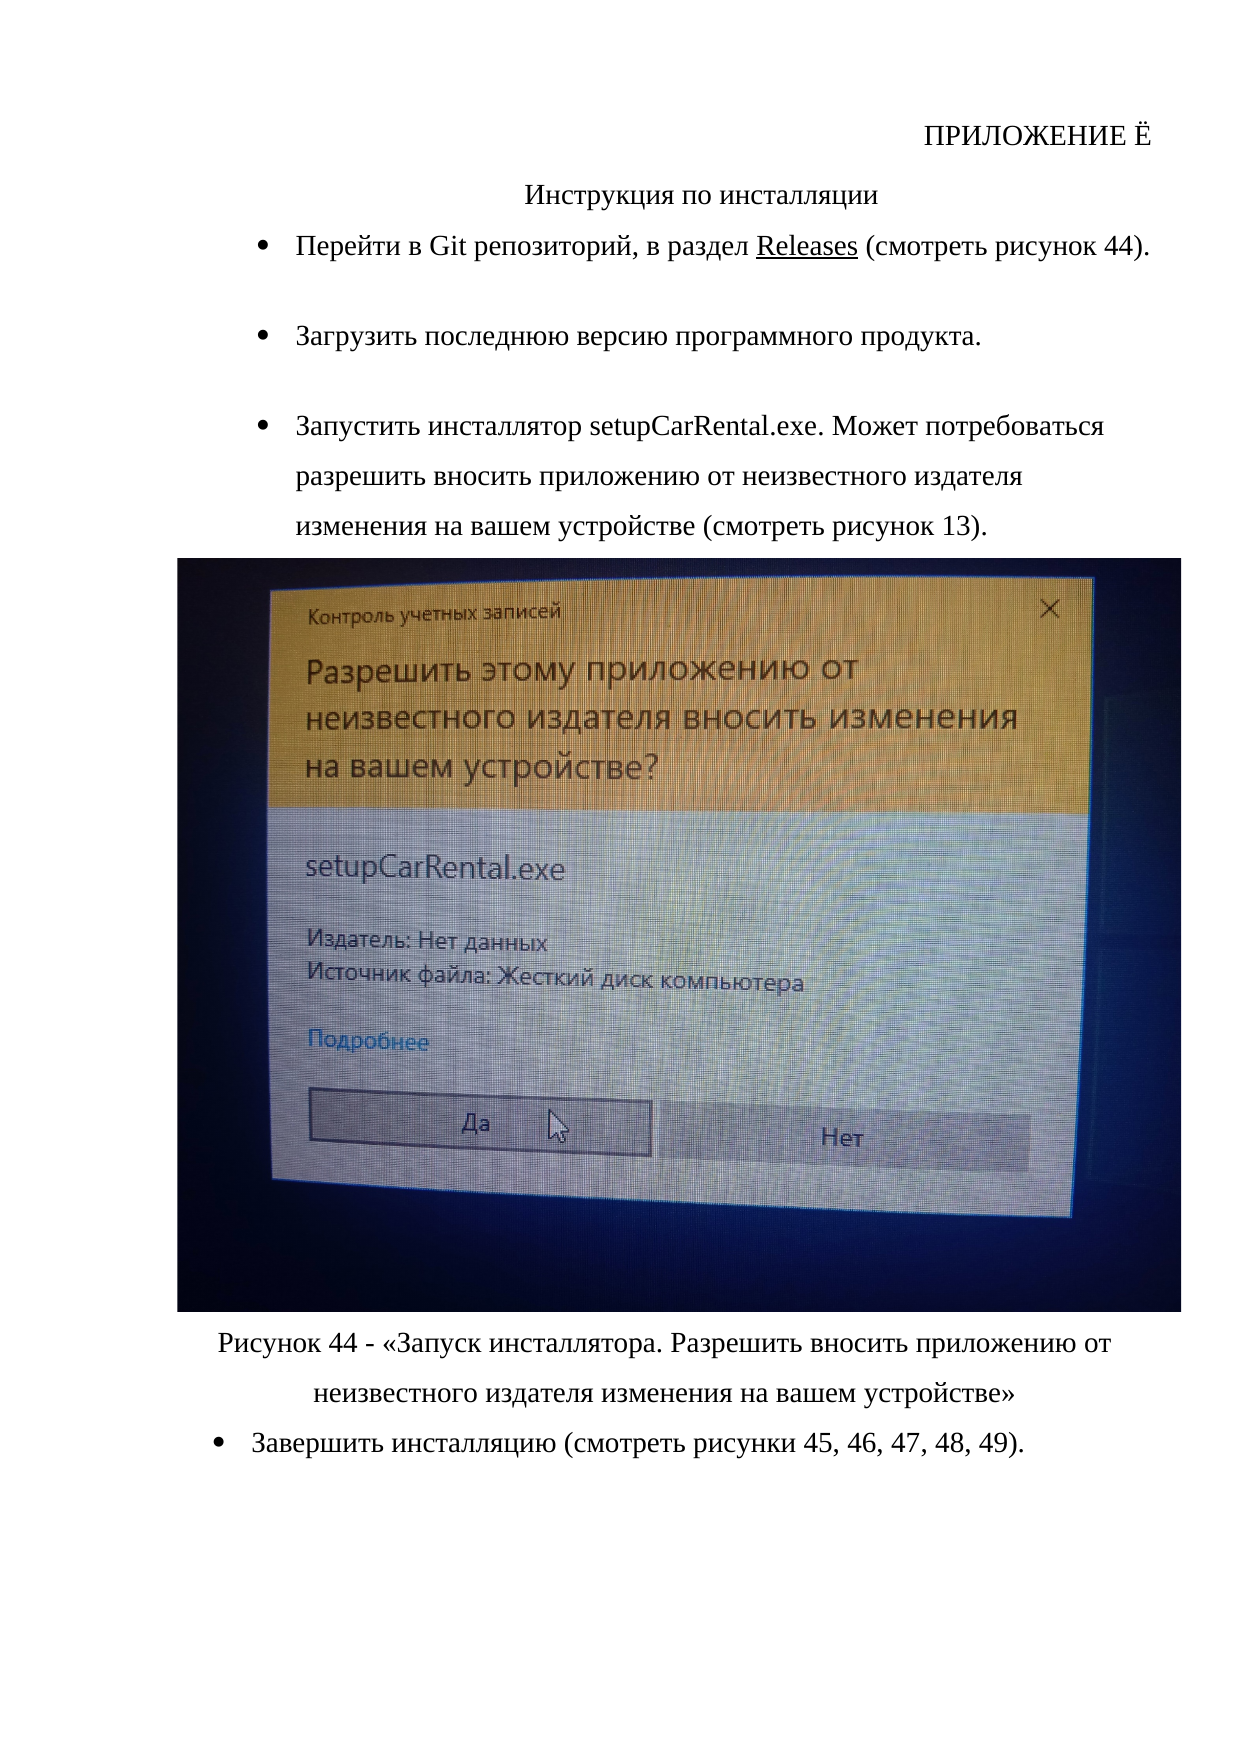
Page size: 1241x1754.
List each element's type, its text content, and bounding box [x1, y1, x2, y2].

picture [177, 558, 1182, 1312]
text Рисунок 44 - «Запуск инсталлятора. Разрешить вносить приложению от неизвестного издателя изменения на вашем устройстве» [177, 1325, 1152, 1408]
text Инструкция по инсталляции [177, 177, 1152, 211]
list Завершить инсталляцию (смотреть рисунки 45, 46, 47, 48, 49). [213, 1425, 1152, 1459]
list Запустить инсталлятор setupCarRental.exe. Может потребоваться разрешить вносить приложению от неизвестного издателя изменения на вашем устройстве (смотреть рисунок 13). [258, 408, 1152, 542]
text ПРИЛОЖЕНИЕ Ё [177, 118, 1152, 152]
list Загрузить последнюю версию программного продукта. [258, 318, 1152, 351]
list Перейти в Git репозиторий, в раздел Releases (смотреть рисунок 44). [258, 228, 1152, 261]
